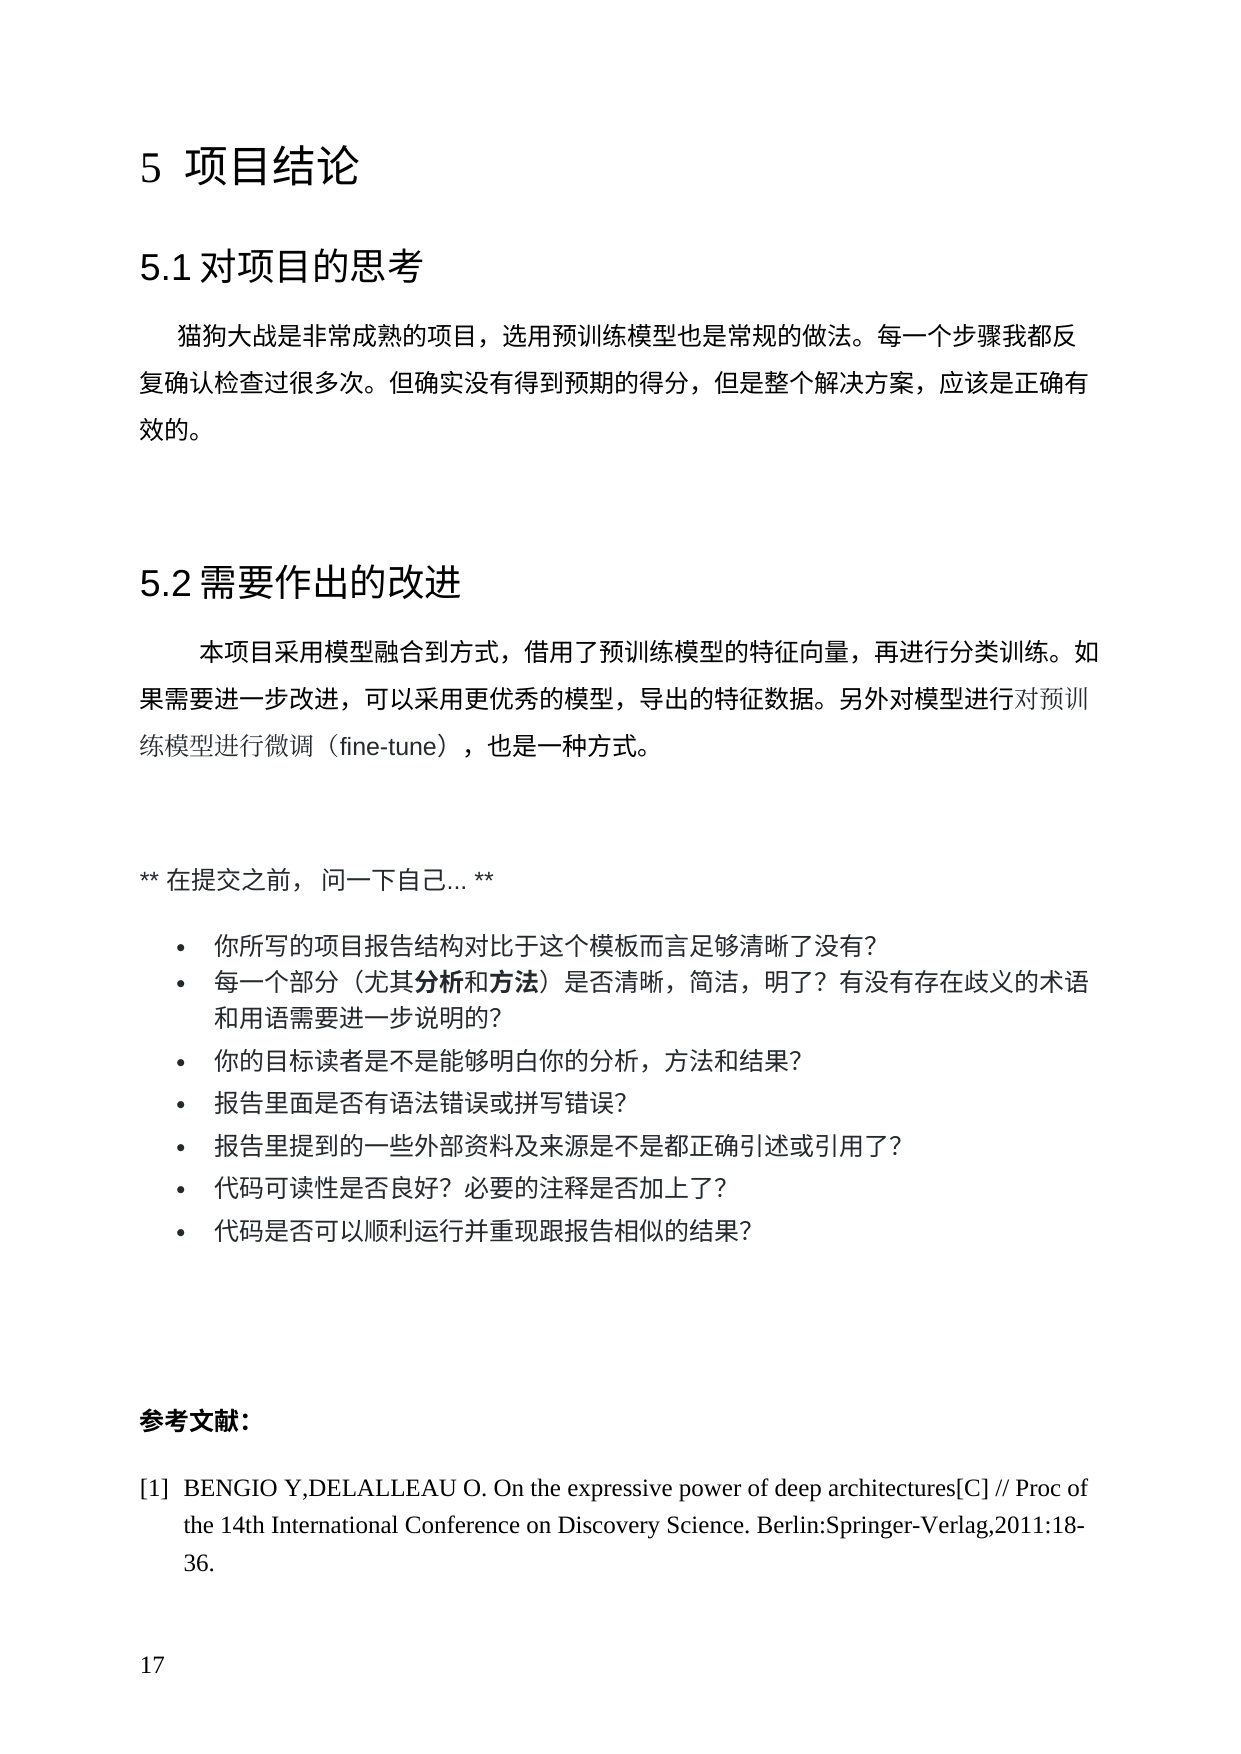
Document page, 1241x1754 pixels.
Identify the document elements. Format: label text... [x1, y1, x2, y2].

list 代码可读性是否良好？必要的注释是否加上了？ [177, 1169, 1101, 1205]
list 你的目标读者是不是能够明白你的分析，方法和结果？ [177, 1041, 1101, 1077]
subtitle 需要作出的改进 [139, 553, 1101, 607]
list 报告里提到的一些外部资料及来源是不是都正确引述或引用了？ [177, 1126, 1101, 1162]
list 代码是否可以顺利运行并重现跟报告相似的结果？ [177, 1211, 1101, 1247]
text 参考文献： [139, 1401, 1101, 1437]
list 每一个部分（尤其分析和方法）是否清晰，简洁，明了？有没有存在歧义的术语和用语需要进一步说明的？ [177, 962, 1101, 1035]
text ** 在提交之前， 问一下自己... ** [139, 861, 1101, 897]
subtitle 对项目的思考 [139, 237, 1101, 291]
subtitle 项目结论 [139, 132, 1101, 195]
list BENGIO Y,DELALLEAU O. On the expressive power of deep architectures[C] // Proc of the 14th International Conference on Discovery Science. Berlin:Springer-Verlag,2011:18-36. [139, 1473, 1101, 1577]
text 猫狗大战是非常成熟的项目，选用预训练模型也是常规的做法。每一个步骤我都反复确认检查过很多次。但确实没有得到预期的得分，但是整个解决方案，应该是正确有效的。 [139, 316, 1101, 447]
list 报告里面是否有语法错误或拼写错误？ [177, 1084, 1101, 1120]
text 本项目采用模型融合到方式，借用了预训练模型的特征向量，再进行分类训练。如果需要进一步改进，可以采用更优秀的模型，导出的特征数据。另外对模型进行对预训练模型进行微调（fine-tune），也是一种方式。 [139, 632, 1101, 763]
list 你所写的项目报告结构对比于这个模板而言足够清晰了没有？ [177, 926, 1101, 962]
